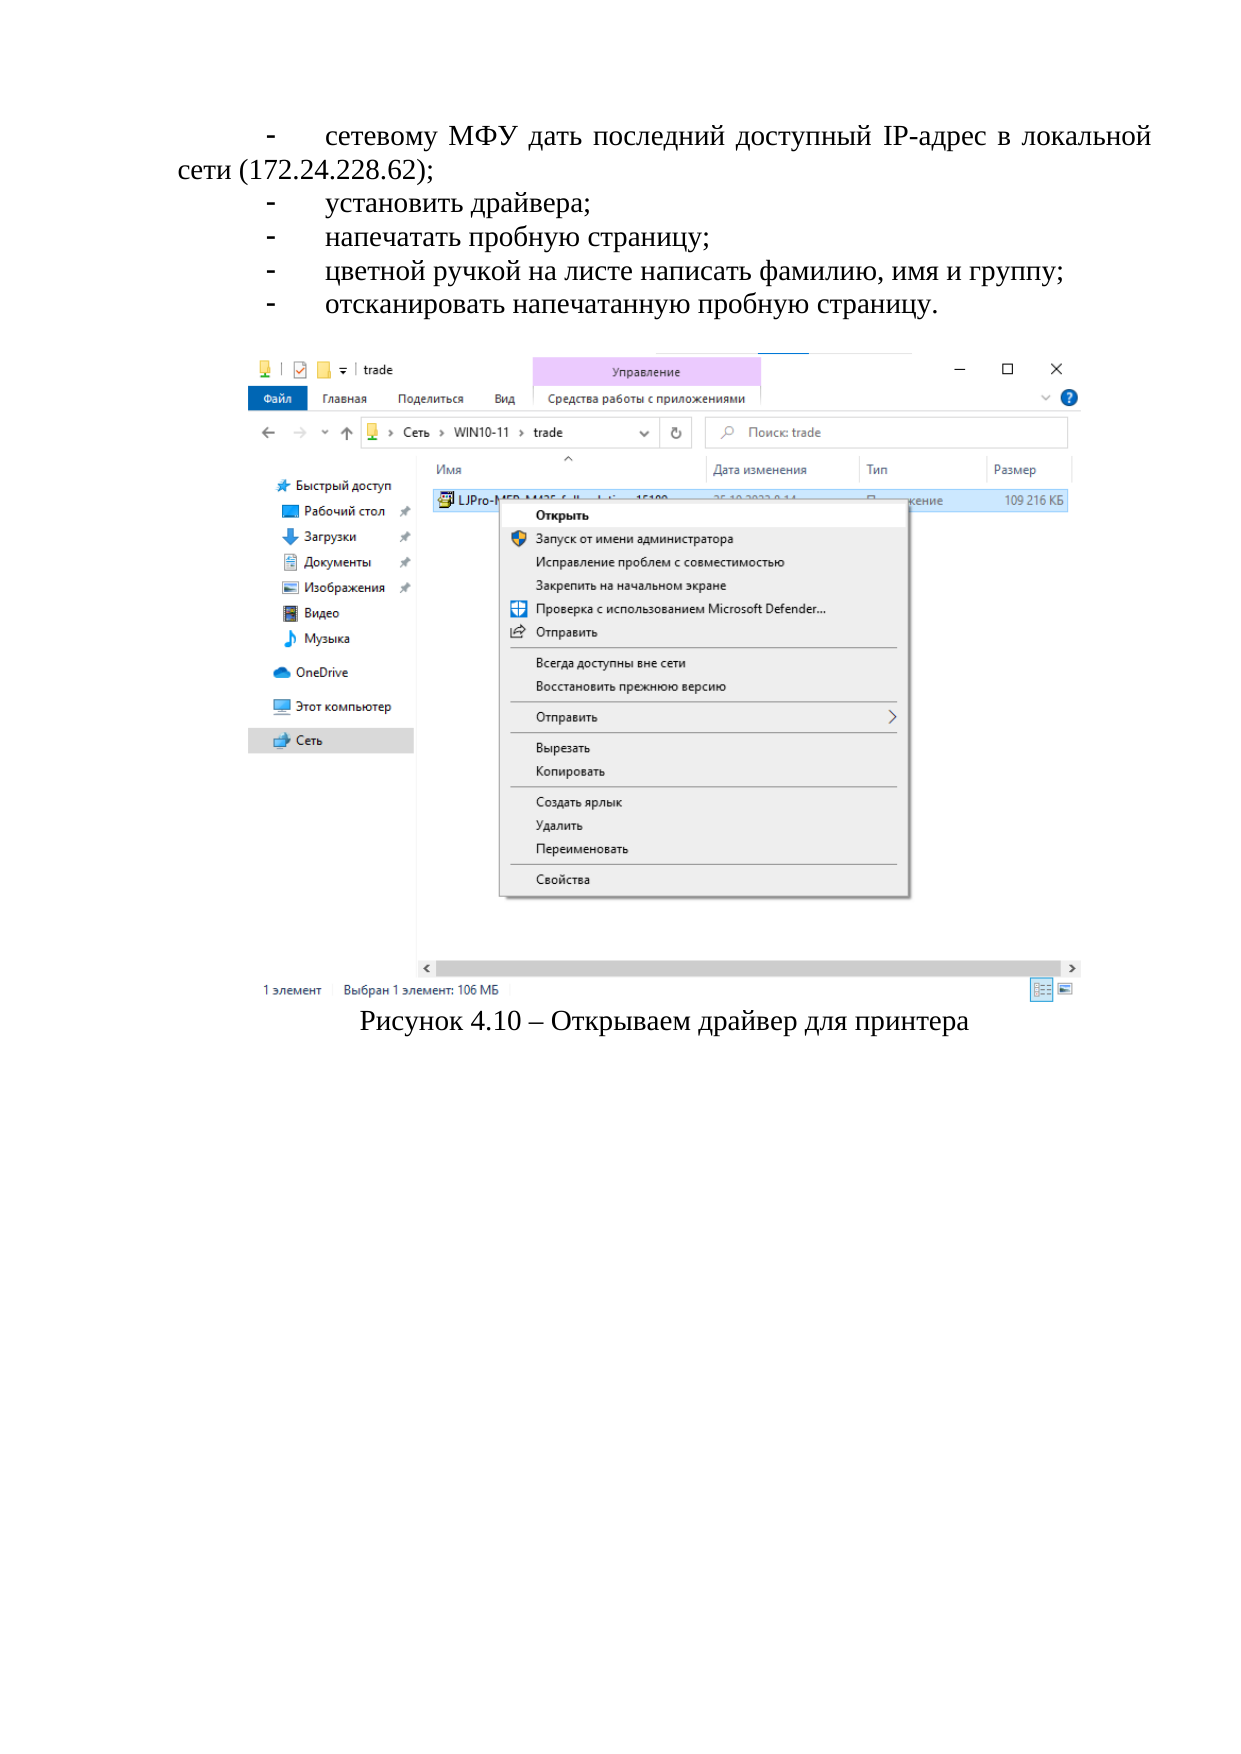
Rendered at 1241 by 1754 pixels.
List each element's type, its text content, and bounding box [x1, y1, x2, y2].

picture [247, 353, 1082, 1003]
text установить драйвера; [177, 185, 1152, 219]
text цветной ручкой на листе написать фамилию, имя и группу; [177, 253, 1152, 286]
text сетевому МФУ дать последний доступный IP-адрес в локальной сети (172.24.228.62); [177, 118, 1152, 185]
text напечатать пробную страницу; [177, 219, 1152, 253]
text отсканировать напечатанную пробную страницу. [177, 286, 1152, 320]
